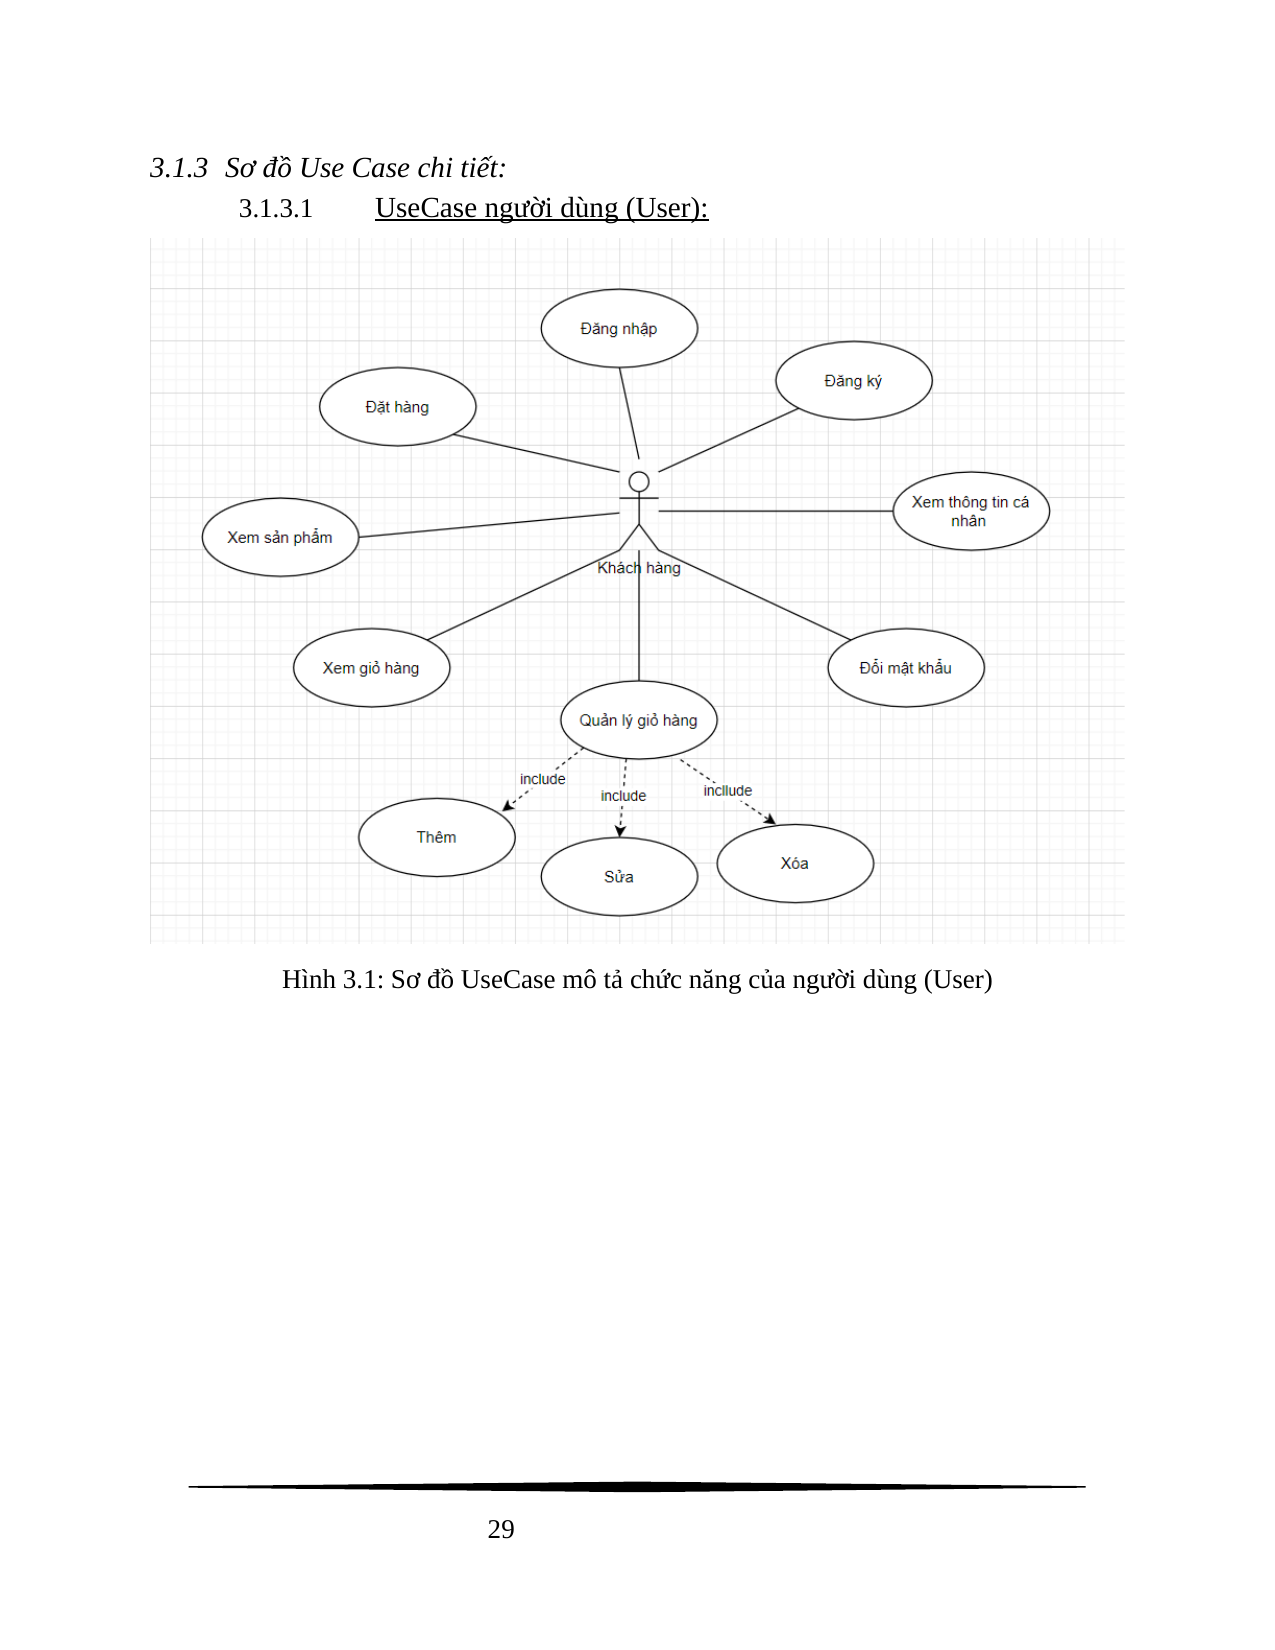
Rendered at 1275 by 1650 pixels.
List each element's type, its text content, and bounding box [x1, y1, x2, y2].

text Hình 3.1: Sơ đồ UseCase mô tả chức năng của người dùng (User) [150, 963, 1125, 994]
subtitle Sơ đồ Use Case chi tiết: [150, 150, 1125, 183]
subtitle UseCase người dùng (User): [239, 190, 1125, 224]
picture [150, 238, 1125, 944]
